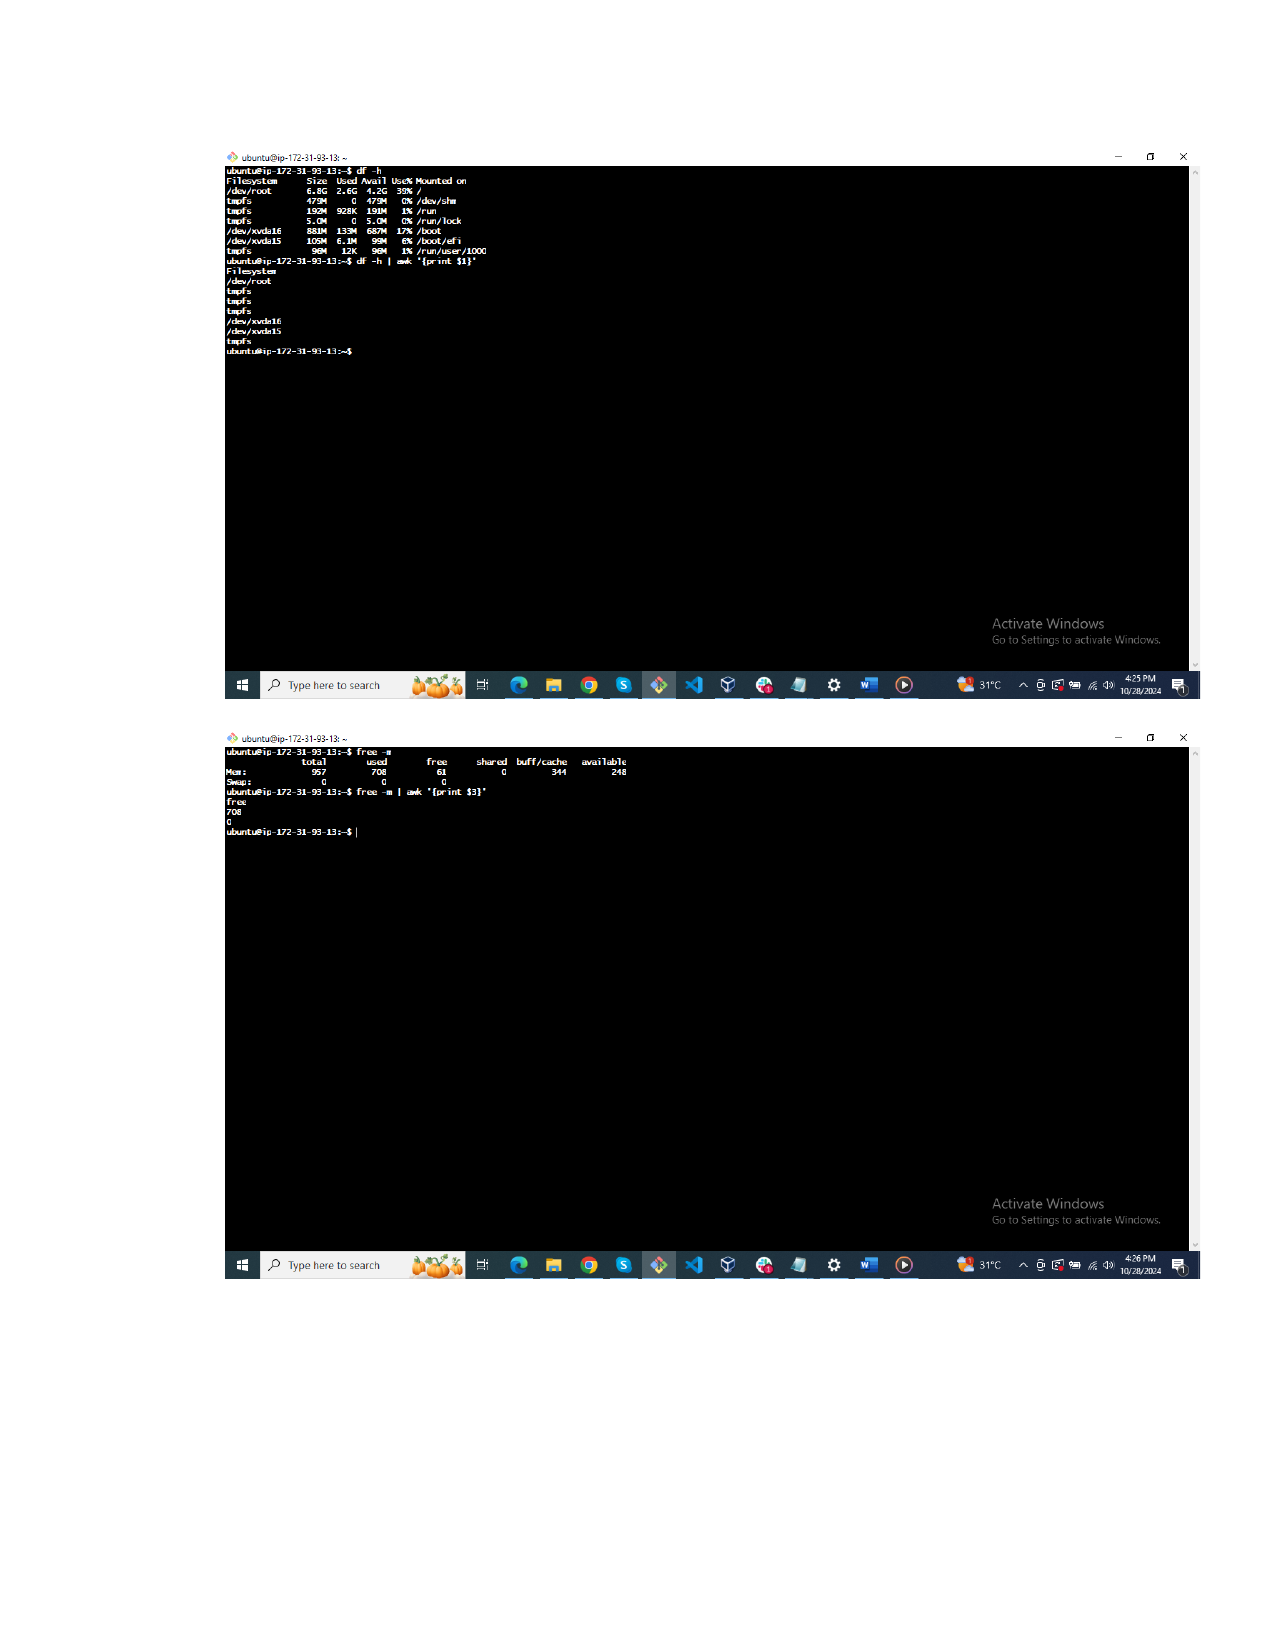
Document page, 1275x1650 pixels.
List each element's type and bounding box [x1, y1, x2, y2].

picture [225, 730, 1200, 1279]
picture [225, 150, 1200, 699]
